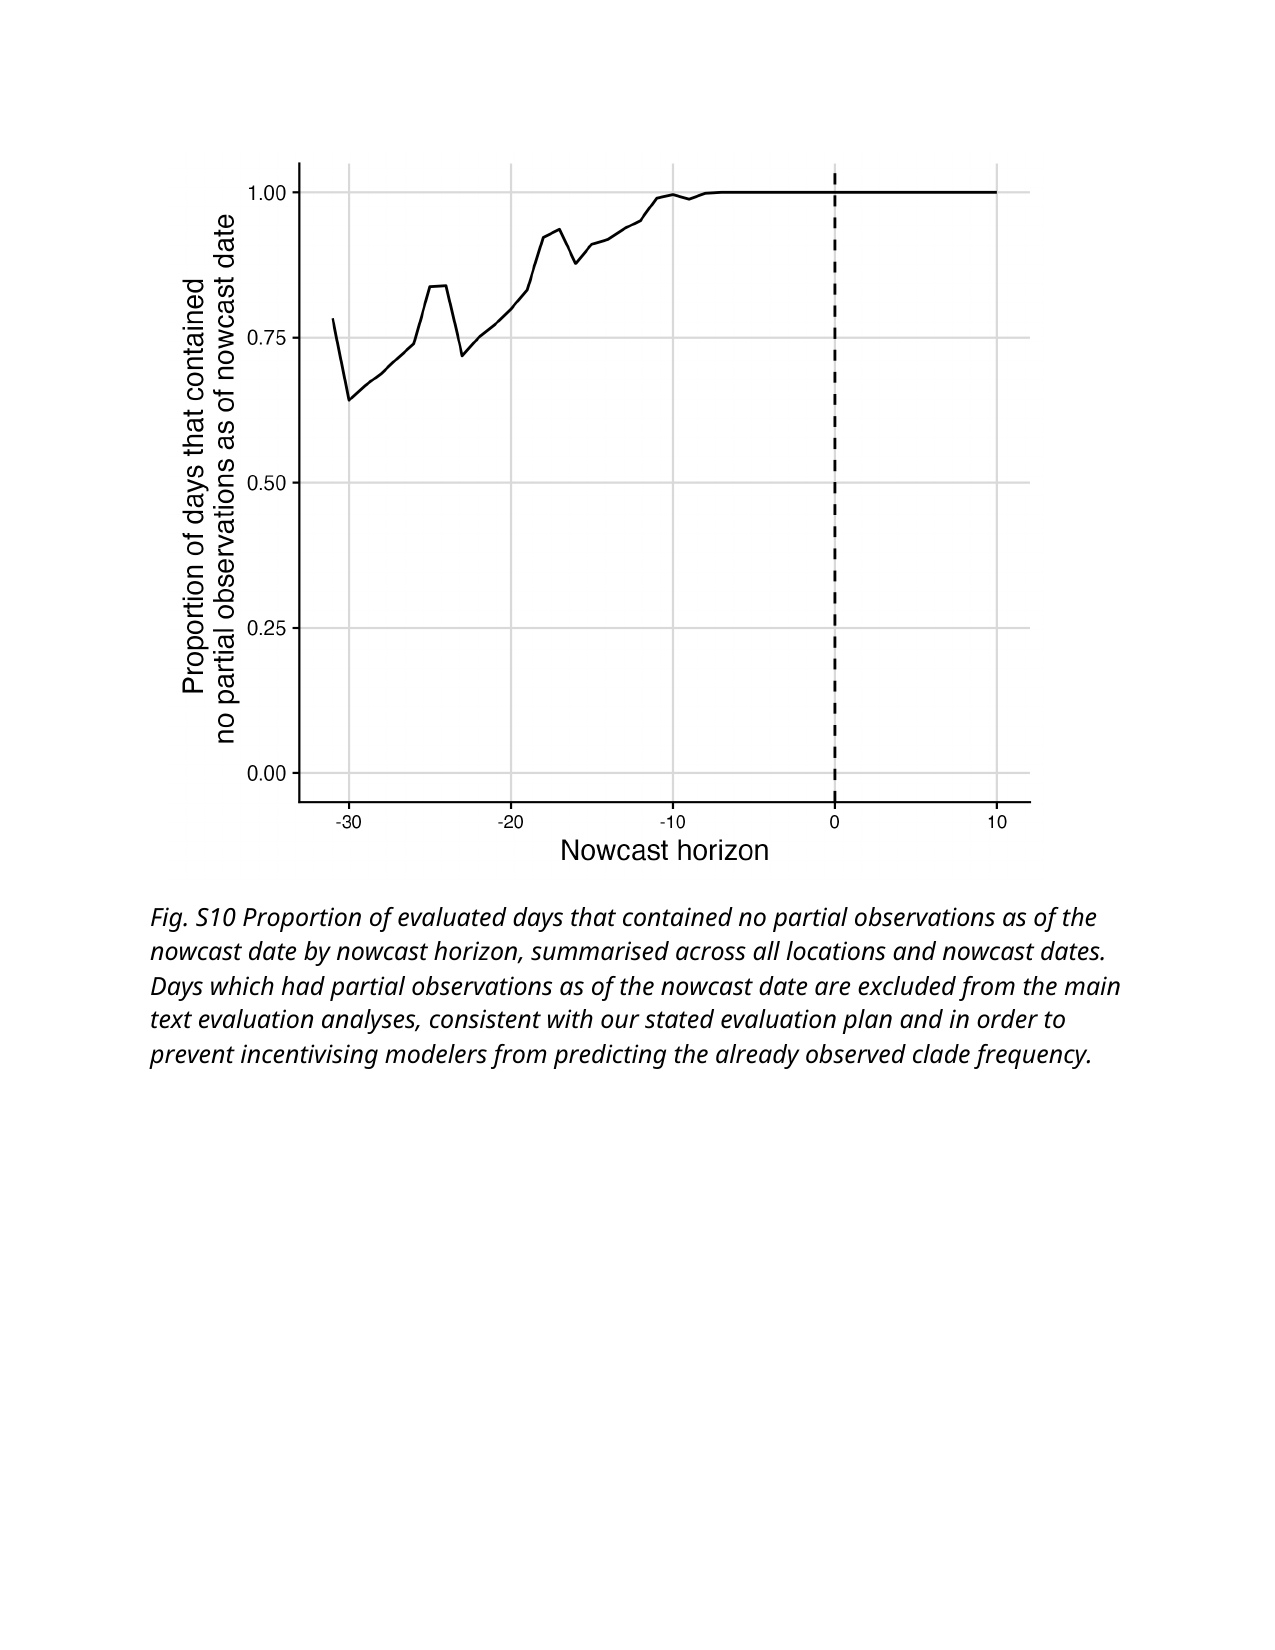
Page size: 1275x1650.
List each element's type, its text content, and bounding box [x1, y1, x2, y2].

text Fig. S10 Proportion of evaluated days that contained no partial observations as of the nowcast date by nowcast horizon, summarised across all locations and nowcast dates. Days which had partial observations as of the nowcast date are excluded from the main text evaluation analyses, consistent with our stated evaluation plan and in order to prevent incentivising modelers from predicting the already observed clade frequency. [150, 900, 1125, 1070]
picture [168, 150, 1044, 880]
